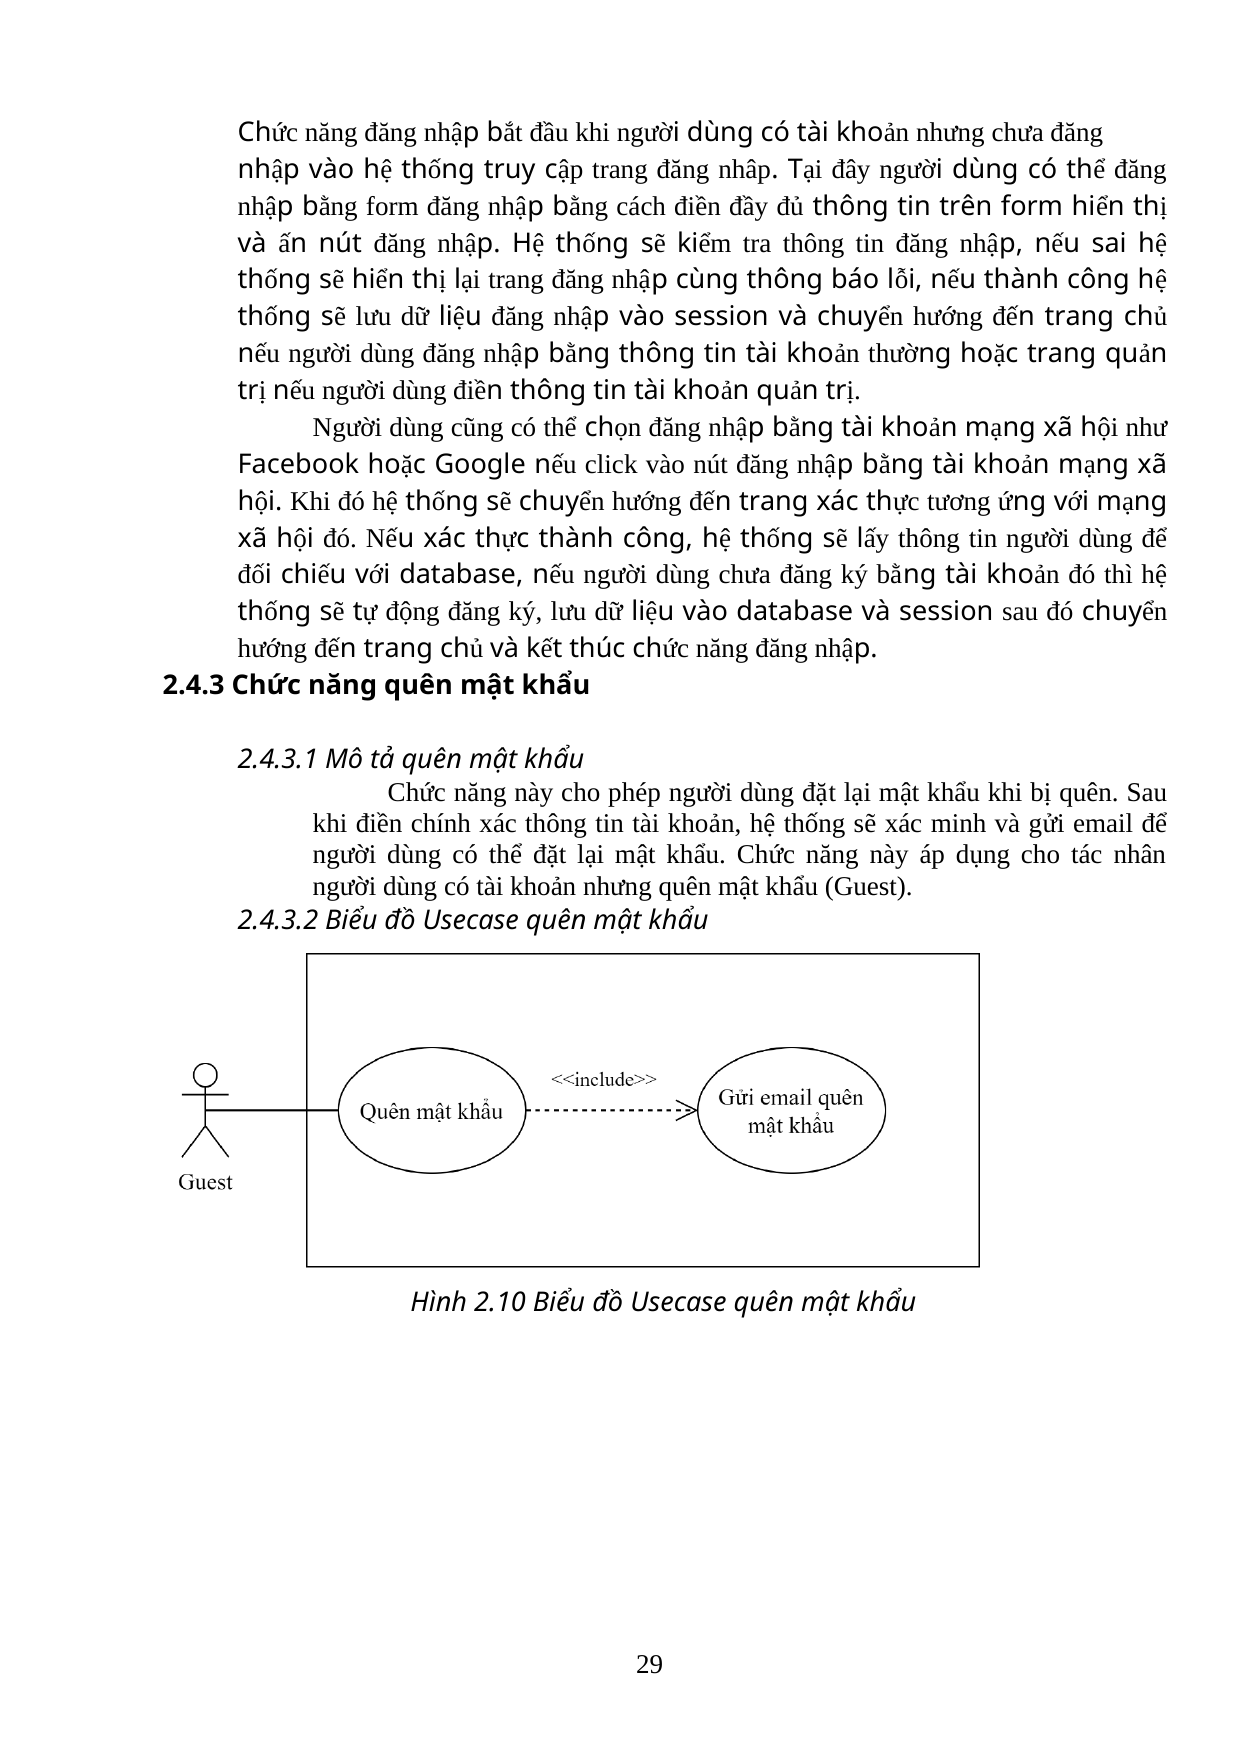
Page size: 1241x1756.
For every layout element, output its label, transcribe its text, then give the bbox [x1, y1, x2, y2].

text Chức năng đăng nhập bắt đầu khi người dùng có tài khoản nhưng chưa đăng [162, 112, 1167, 149]
picture [162, 937, 997, 1283]
text Hình 2.10 Biểu đồ Usecase quên mật khẩu [162, 1282, 1167, 1319]
text nhập vào hệ thống truy cập trang đăng nhâp. Tại đây người dùng có thể đăng nhập bằng form đăng nhập bằng cách điền đầy đủ thông tin trên form hiển thị và ấn nút đăng nhập. Hệ thống sẽ kiểm tra thông tin đăng nhập, nếu sai hệ thống sẽ hiển thị lại trang đăng nhập cùng thông báo lỗi, nếu thành công hệ thống sẽ lưu dữ liệu đăng nhập vào session và chuyển hướng đến trang chủ nếu người dùng đăng nhập bằng thông tin tài khoản thường hoặc trang quản trị nếu người dùng điền thông tin tài khoản quản trị. [237, 149, 1167, 407]
text Người dùng cũng có thể chọn đăng nhập bằng tài khoản mạng xã hội như Facebook hoặc Google nếu click vào nút đăng nhập bằng tài khoản mạng xã hội. Khi đó hệ thống sẽ chuyển hướng đến trang xác thực tương ứng với mạng xã hội đó. Nếu xác thực thành công, hệ thống sẽ lấy thông tin người dùng để đối chiếu với database, nếu người dùng chưa đăng ký bằng tài khoản đó thì hệ thống sẽ tự động đăng ký, lưu dữ liệu vào database và session sau đó chuyển hướng đến trang chủ và kết thúc chức năng đăng nhập. [237, 407, 1167, 666]
text 2.4.3.2 Biểu đồ Usecase quên mật khẩu [162, 901, 1167, 938]
text Chức năng này cho phép người dùng đặt lại mật khẩu khi bị quên. Sau khi điền chính xác thông tin tài khoản, hệ thống sẽ xác minh và gửi email để người dùng có thể đặt lại mật khẩu. Chức năng này áp dụng cho tác nhân người dùng có tài khoản nhưng quên mật khẩu (Guest). [312, 776, 1167, 901]
text 2.4.3.1 Mô tả quên mật khẩu [162, 739, 1167, 776]
text 2.4.3 Chức năng quên mật khẩu [162, 666, 1167, 702]
